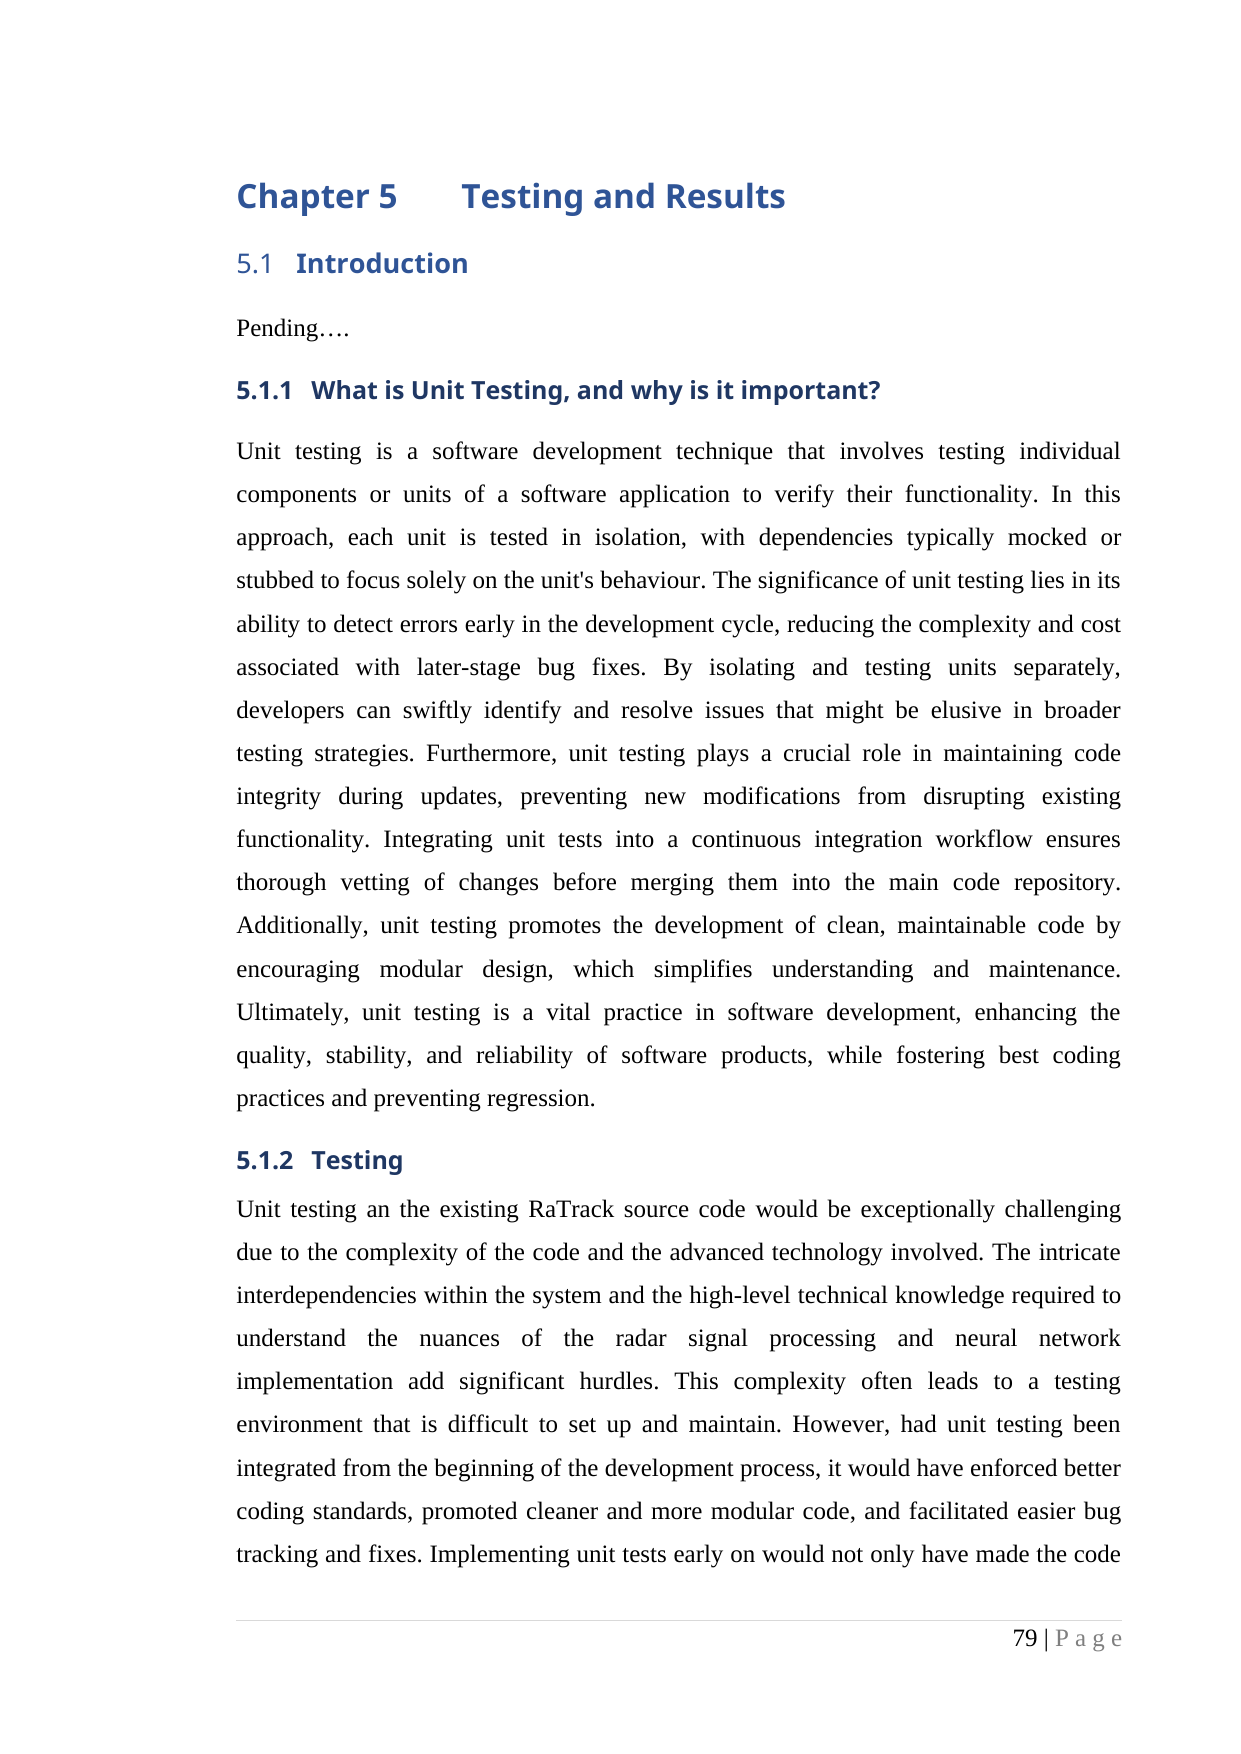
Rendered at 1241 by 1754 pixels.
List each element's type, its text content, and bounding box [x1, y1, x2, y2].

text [236, 1194, 1122, 1568]
subtitle Testing [236, 1143, 1122, 1177]
subtitle Introduction [236, 245, 1122, 282]
text Pending…. [236, 313, 1122, 342]
text Unit testing is a software development technique that involves testing individual components or units of a software application to verify their functionality. In this approach, each unit is tested in isolation, with dependencies typically mocked or stubbed to focus solely on the unit's behaviour. The significance of unit testing lies in its ability to detect errors early in the development cycle, reducing the complexity and cost associated with later-stage bug fixes. By isolating and testing units separately, developers can swiftly identify and resolve issues that might be elusive in broader testing strategies. Furthermore, unit testing plays a crucial role in maintaining code integrity during updates, preventing new modifications from disrupting existing functionality. Integrating unit tests into a continuous integration workflow ensures thorough vetting of changes before merging them into the main code repository. Additionally, unit testing promotes the development of clean, maintainable code by encouraging modular design, which simplifies understanding and maintenance. Ultimately, unit testing is a vital practice in software development, enhancing the quality, stability, and reliability of software products, while fostering best coding practices and preventing regression. [236, 436, 1122, 1112]
subtitle What is Unit Testing, and why is it important? [236, 373, 1122, 407]
subtitle Testing and Results [236, 173, 1122, 218]
